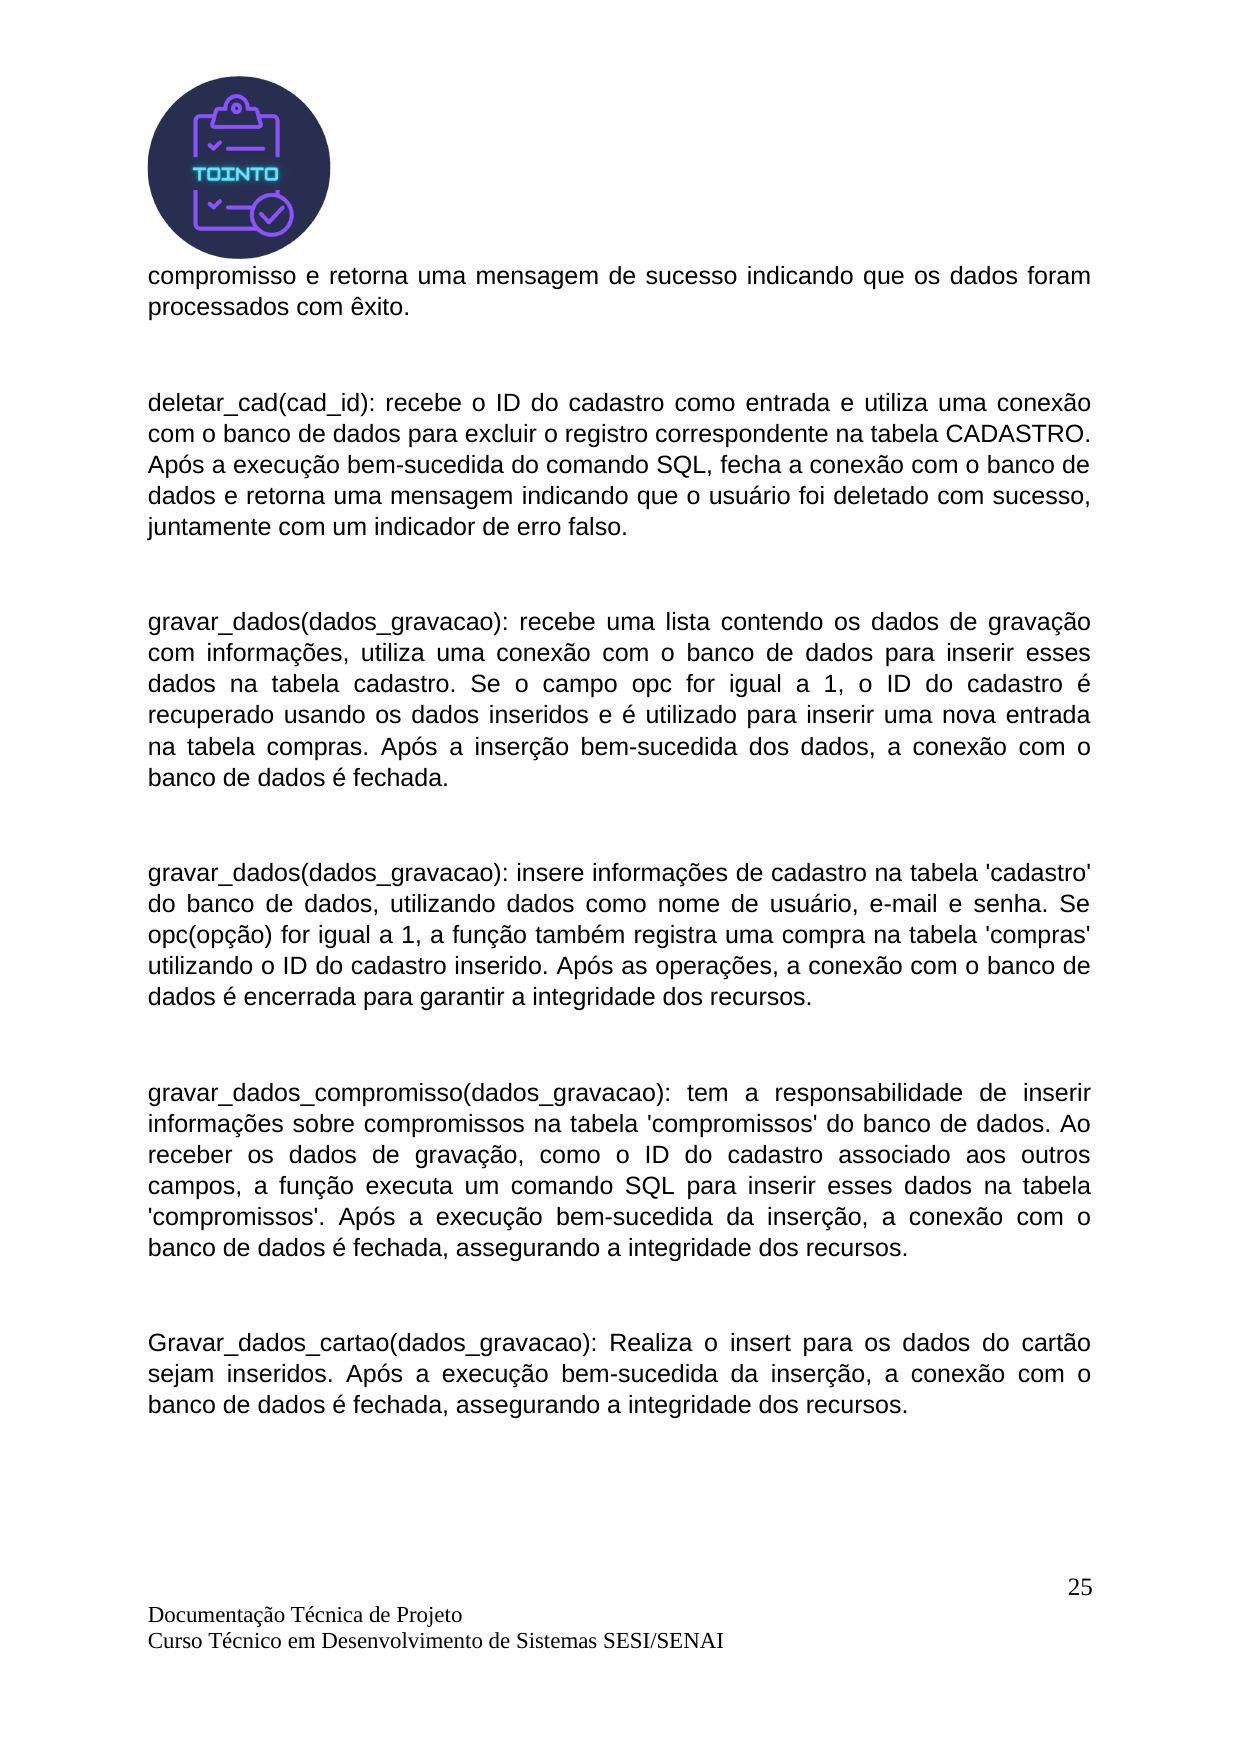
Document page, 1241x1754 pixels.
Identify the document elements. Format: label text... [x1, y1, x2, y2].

picture [147, 73, 336, 262]
text gravar_dados(dados_gravacao): insere informações de cadastro na tabela 'cadastro' do banco de dados, utilizando dados como nome de usuário, e-mail e senha. Se opc(opção) for igual a 1, a função também registra uma compra na tabela 'compras' utilizando o ID do cadastro inserido. Após as operações, a conexão com o banco de dados é encerrada para garantir a integridade dos recursos. [148, 858, 1092, 1011]
text Gravar_dados_cartao(dados_gravacao): Realiza o insert para os dados do cartão sejam inseridos. Após a execução bem-sucedida da inserção, a conexão com o banco de dados é fechada, assegurando a integridade dos recursos. [148, 1328, 1092, 1419]
text deletar_cad(cad_id): recebe o ID do cadastro como entrada e utiliza uma conexão com o banco de dados para excluir o registro correspondente na tabela CADASTRO. Após a execução bem-sucedida do comando SQL, fecha a conexão com o banco de dados e retorna uma mensagem indicando que o usuário foi deletado com sucesso, juntamente com um indicador de erro falso. [148, 388, 1092, 541]
text gravar_dados_compromisso(dados_gravacao): tem a responsabilidade de inserir informações sobre compromissos na tabela 'compromissos' do banco de dados. Ao receber os dados de gravação, como o ID do cadastro associado aos outros campos, a função executa um comando SQL para inserir esses dados na tabela 'compromissos'. Após a execução bem-sucedida da inserção, a conexão com o banco de dados é fechada, assegurando a integridade dos recursos. [148, 1078, 1092, 1262]
text gravar_dados(dados_gravacao): recebe uma lista contendo os dados de gravação com informações, utiliza uma conexão com o banco de dados para inserir esses dados na tabela cadastro. Se o campo opc for igual a 1, o ID do cadastro é recuperado usando os dados inseridos e é utilizado para inserir uma nova entrada na tabela compras. Após a inserção bem-sucedida dos dados, a conexão com o banco de dados é fechada. [148, 607, 1092, 791]
